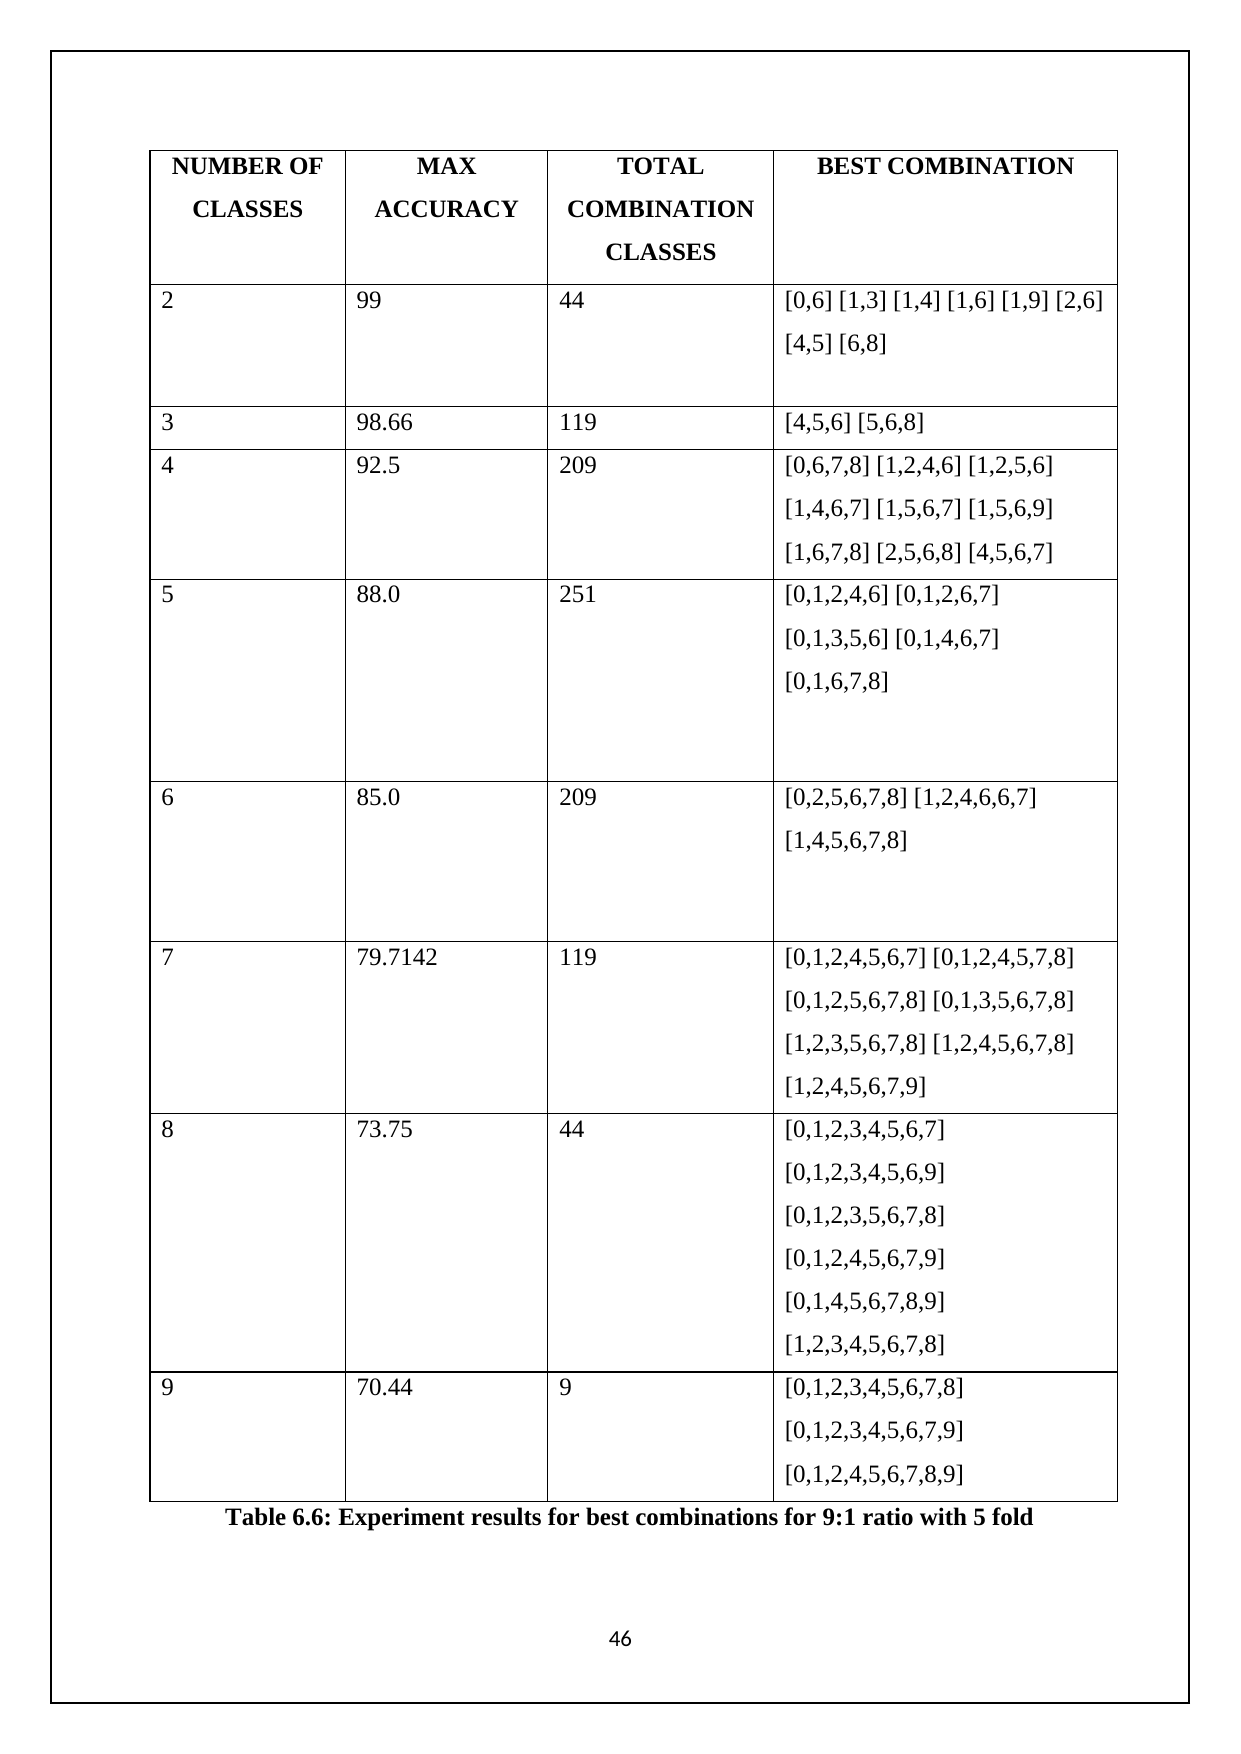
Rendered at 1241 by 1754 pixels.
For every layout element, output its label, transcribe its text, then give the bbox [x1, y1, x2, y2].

table_cell 9 [151, 1373, 345, 1501]
table_cell 98.66 [346, 407, 547, 449]
table_cell 88.0 [346, 580, 547, 781]
table_cell [0,1,2,4,5,6,7] [0,1,2,4,5,7,8] [0,1,2,5,6,7,8] [0,1,3,5,6,7,8] [1,2,3,5,6,7,8] [1,2,4,5,6,7,8] [1,2,4,5,6,7,9] [774, 942, 1117, 1113]
table_cell [0,6,7,8] [1,2,4,6] [1,2,5,6] [1,4,6,7] [1,5,6,7] [1,5,6,9] [1,6,7,8] [2,5,6,8] [4,5,6,7] [774, 450, 1117, 578]
table_cell [0,1,2,3,4,5,6,7] [0,1,2,3,4,5,6,9] [0,1,2,3,5,6,7,8] [0,1,2,4,5,6,7,9] [0,1,4,5,6,7,8,9] [1,2,3,4,5,6,7,8] [774, 1114, 1117, 1371]
table_cell 92.5 [346, 450, 547, 578]
table_cell 3 [151, 407, 345, 449]
table_cell 6 [151, 782, 345, 941]
table_cell 85.0 [346, 782, 547, 941]
table_cell 8 [151, 1114, 345, 1371]
table_header NUMBER OF CLASSES [151, 151, 345, 284]
table_cell 70.44 [346, 1373, 547, 1501]
table_header MAX ACCURACY [346, 151, 547, 284]
table_cell 99 [346, 285, 547, 406]
table_cell [0,2,5,6,7,8] [1,2,4,6,6,7] [1,4,5,6,7,8] [774, 782, 1117, 941]
table_cell 209 [548, 782, 773, 941]
table_cell 44 [548, 1114, 773, 1371]
table_cell [0,1,2,3,4,5,6,7,8] [0,1,2,3,4,5,6,7,9] [0,1,2,4,5,6,7,8,9] [774, 1373, 1117, 1501]
table_cell 4 [151, 450, 345, 578]
text Table 6.6: Experiment results for best combinations for 9:1 ratio with 5 fold [225, 1502, 1090, 1530]
table_cell [4,5,6] [5,6,8] [774, 407, 1117, 449]
table_cell 44 [548, 285, 773, 406]
table_cell 79.7142 [346, 942, 547, 1113]
table_cell 5 [151, 580, 345, 781]
table_cell 2 [151, 285, 345, 406]
table_header TOTAL COMBINATION CLASSES [548, 151, 773, 284]
table_cell 73.75 [346, 1114, 547, 1371]
table_cell 7 [151, 942, 345, 1113]
table_cell 119 [548, 407, 773, 449]
table_cell 119 [548, 942, 773, 1113]
table_cell 9 [548, 1373, 773, 1501]
table_cell [0,1,2,4,6] [0,1,2,6,7] [0,1,3,5,6] [0,1,4,6,7] [0,1,6,7,8] [774, 580, 1117, 781]
table_header BEST COMBINATION [774, 151, 1117, 284]
table_cell 209 [548, 450, 773, 578]
table_cell 251 [548, 580, 773, 781]
table_cell [0,6] [1,3] [1,4] [1,6] [1,9] [2,6] [4,5] [6,8] [774, 285, 1117, 406]
